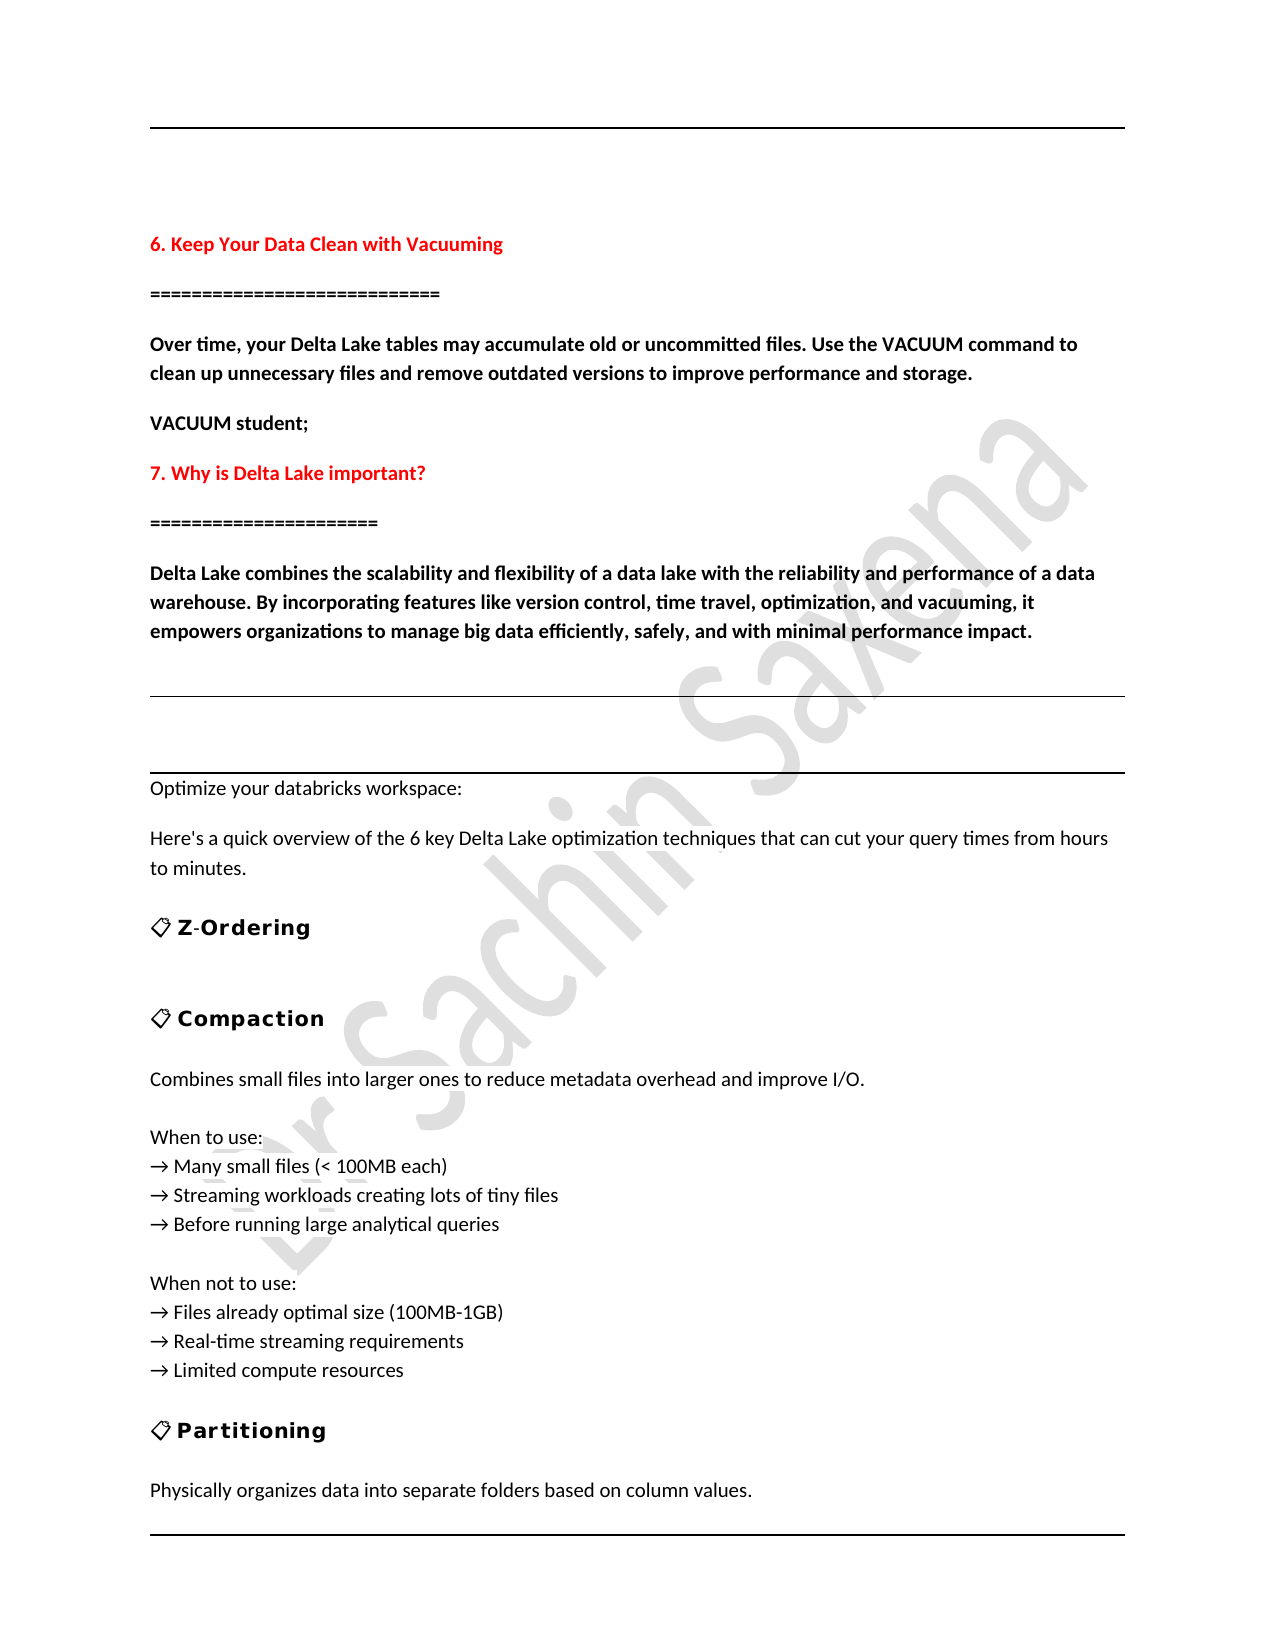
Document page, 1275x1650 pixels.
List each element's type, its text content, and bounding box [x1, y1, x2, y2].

text VACUUM student; [150, 406, 1125, 435]
text Delta Lake combines the scalability and flexibility of a data lake with the reliability and performance of a data warehouse. By incorporating features like version control, time travel, optimization, and vacuuming, it empowers organizations to manage big data efficiently, safely, and with minimal performance impact. [150, 556, 1125, 644]
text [150, 822, 1125, 1534]
text 7. Why is Delta Lake important? [150, 456, 1125, 485]
text Over time, your Delta Lake tables may accumulate old or uncommitted files. Use the VACUUM command to clean up unnecessary files and remove outdated versions to improve performance and storage. [150, 327, 1125, 385]
text Optimize your databricks workspace: [150, 774, 1125, 801]
text ====================== [150, 506, 1125, 535]
text 6. Keep Your Data Clean with Vacuuming [150, 227, 1125, 256]
text ============================ [150, 277, 1125, 306]
